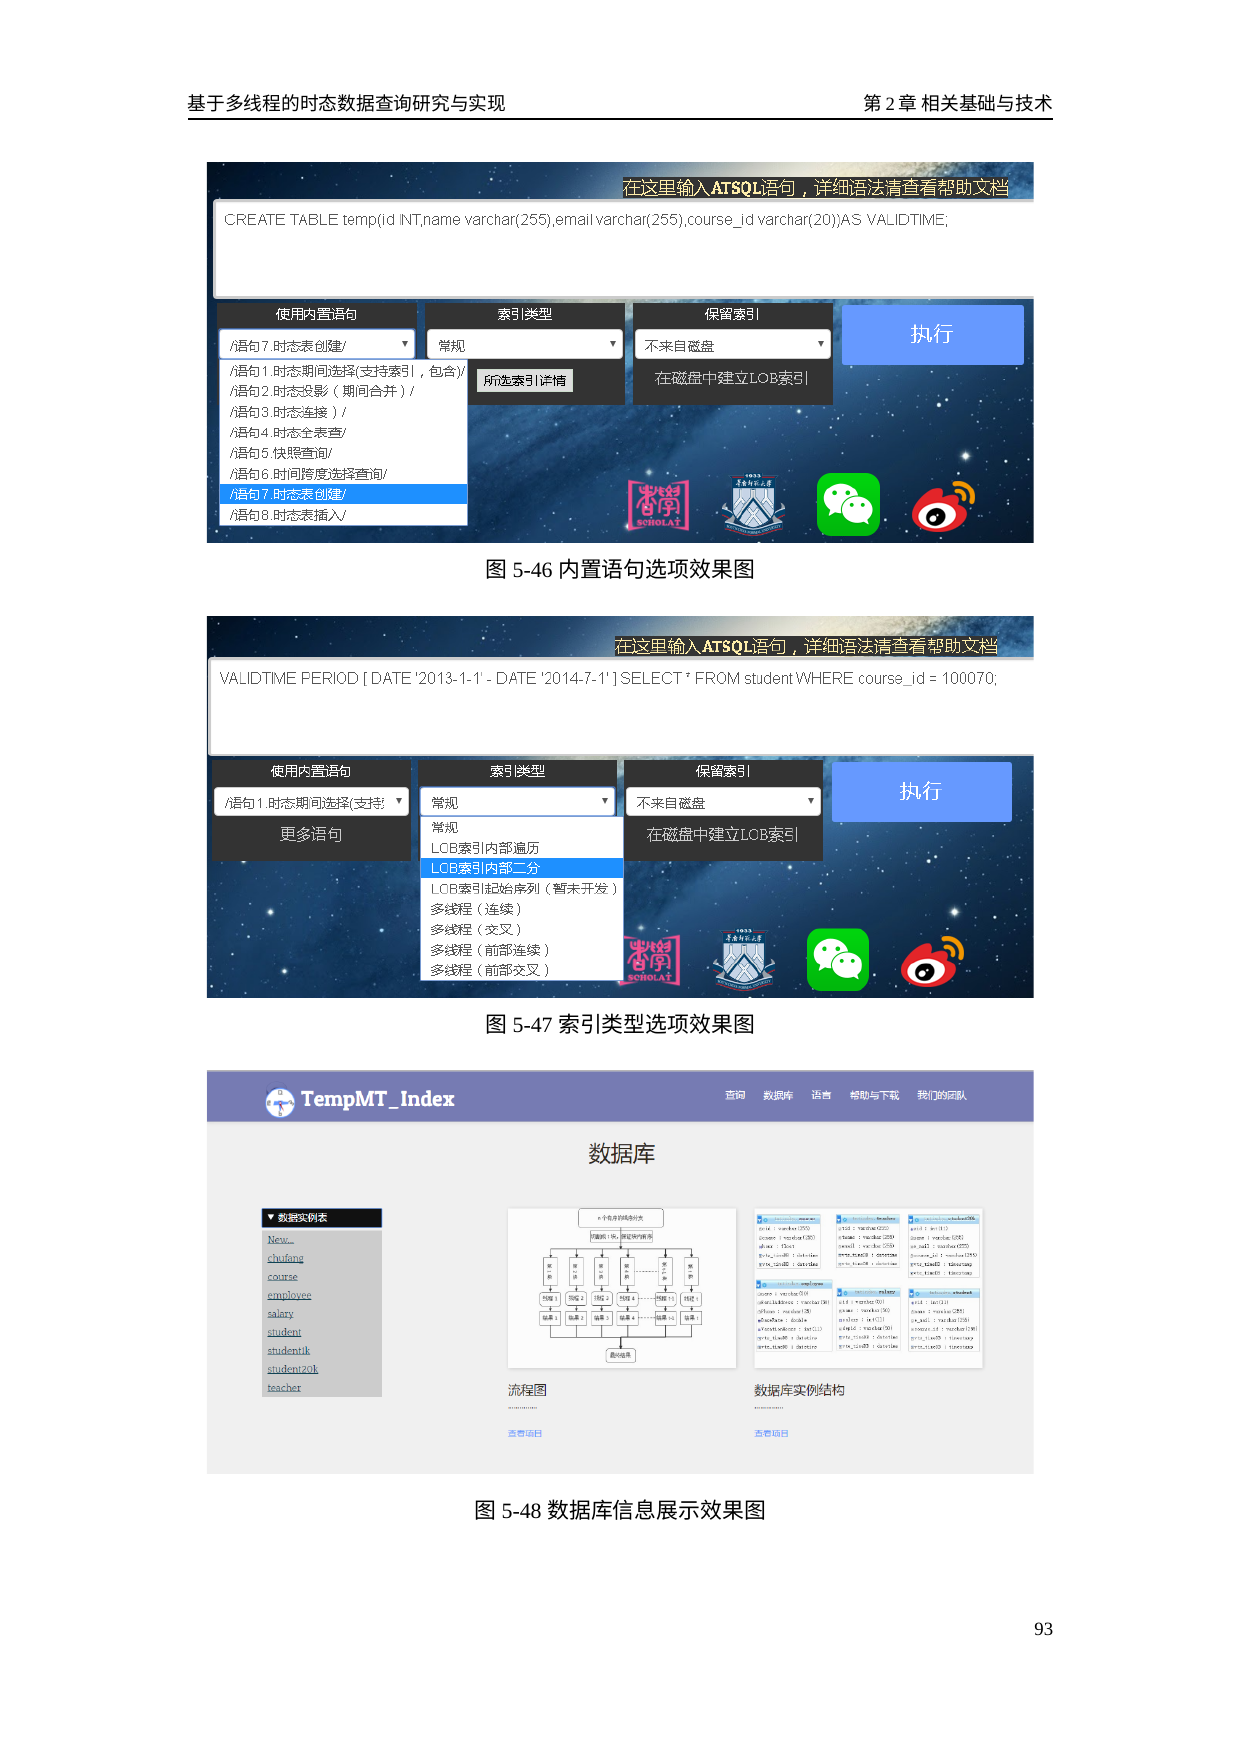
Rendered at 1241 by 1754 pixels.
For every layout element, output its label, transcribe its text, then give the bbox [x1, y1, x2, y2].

picture [206, 162, 1034, 543]
picture [206, 1070, 1034, 1474]
picture [206, 616, 1034, 998]
